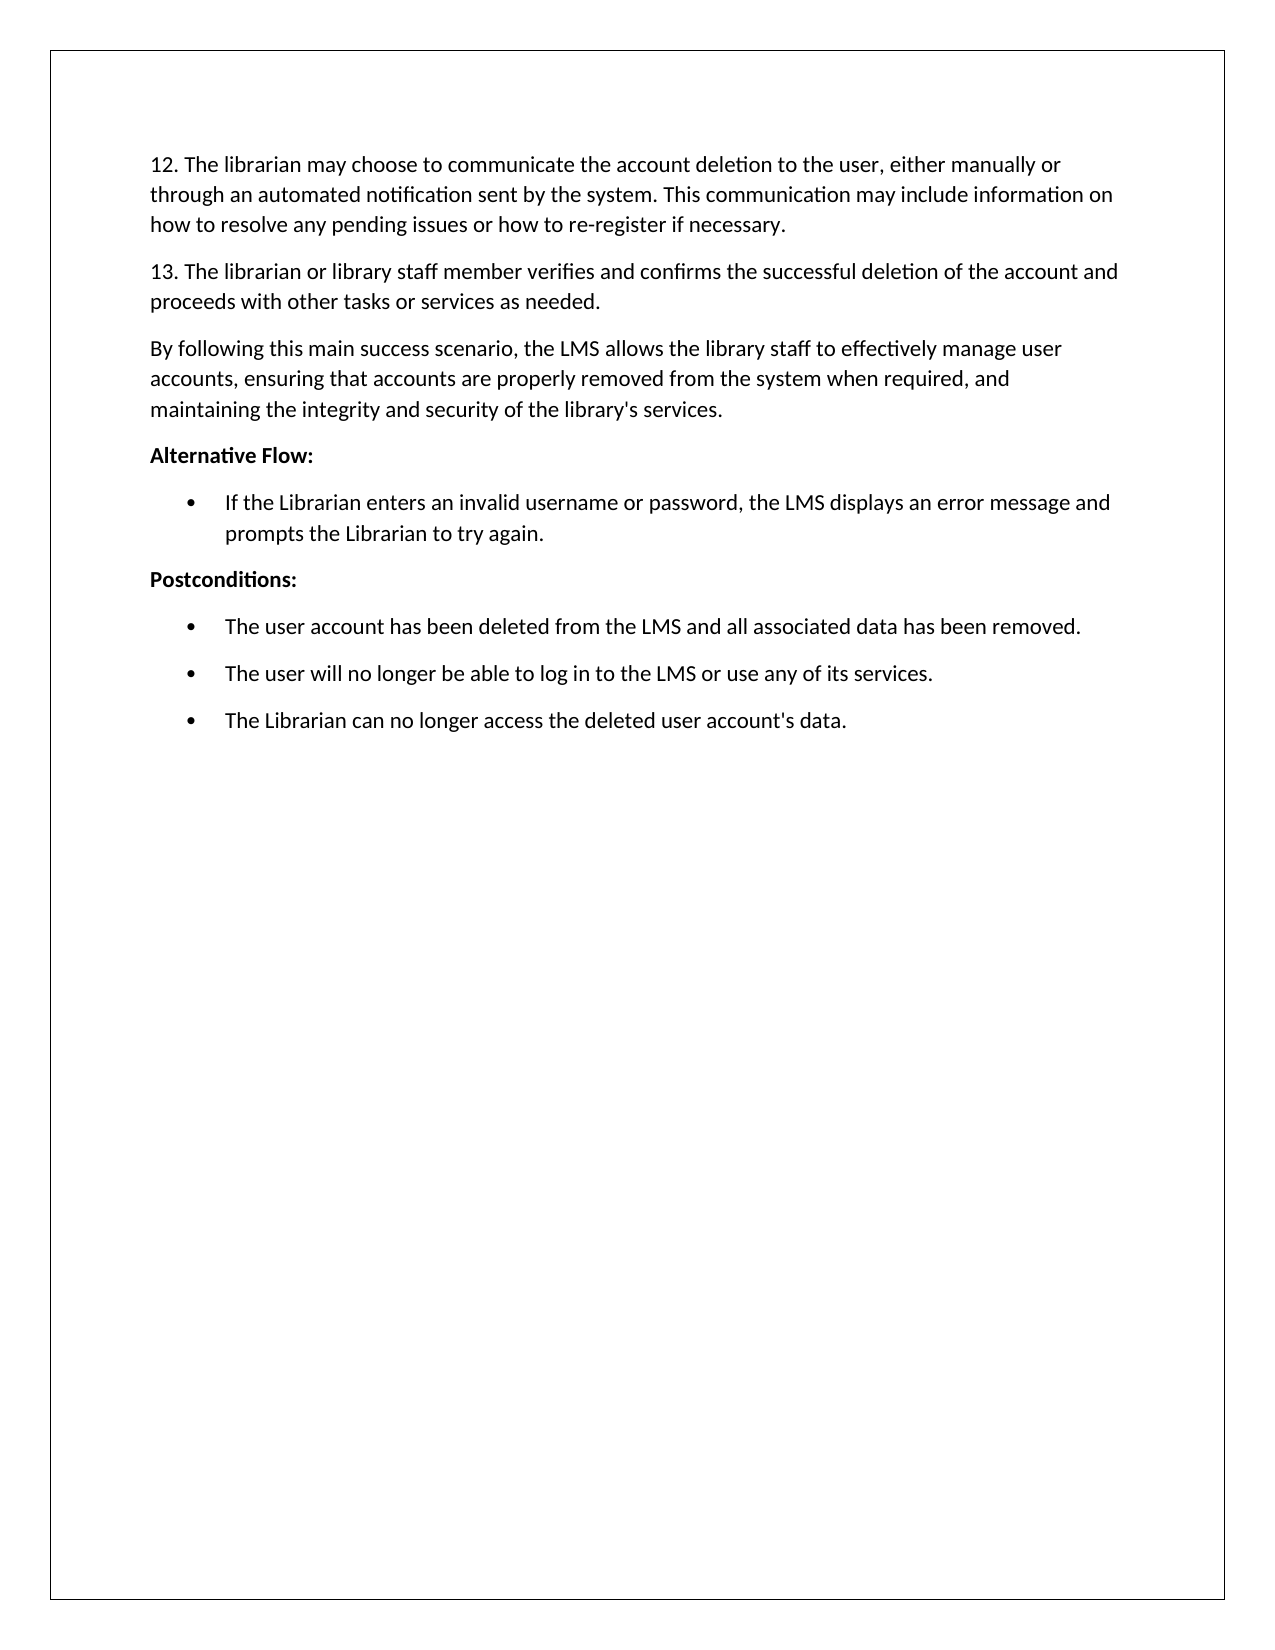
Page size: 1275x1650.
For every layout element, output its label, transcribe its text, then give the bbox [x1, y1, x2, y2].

list If the Librarian enters an invalid username or password, the LMS displays an error message and prompts the Librarian to try again. [187, 488, 1125, 547]
text Postconditions: [150, 566, 1125, 594]
list The Librarian can no longer access the deleted user account's data. [187, 706, 1125, 734]
list The user account has been deleted from the LMS and all associated data has been removed. [187, 612, 1125, 641]
list The user will no longer be able to log in to the LMS or use any of its services. [187, 659, 1125, 687]
text 12. The librarian may choose to communicate the account deletion to the user, either manually or through an automated notification sent by the system. This communication may include information on how to resolve any pending issues or how to re-register if necessary. [150, 150, 1125, 238]
text 13. The librarian or library staff member verifies and confirms the successful deletion of the account and proceeds with other tasks or services as needed. [150, 257, 1125, 316]
text By following this main success scenario, the LMS allows the library staff to effectively manage user accounts, ensuring that accounts are properly removed from the system when required, and maintaining the integrity and security of the library's services. [150, 334, 1125, 423]
text Alternative Flow: [150, 442, 1125, 470]
